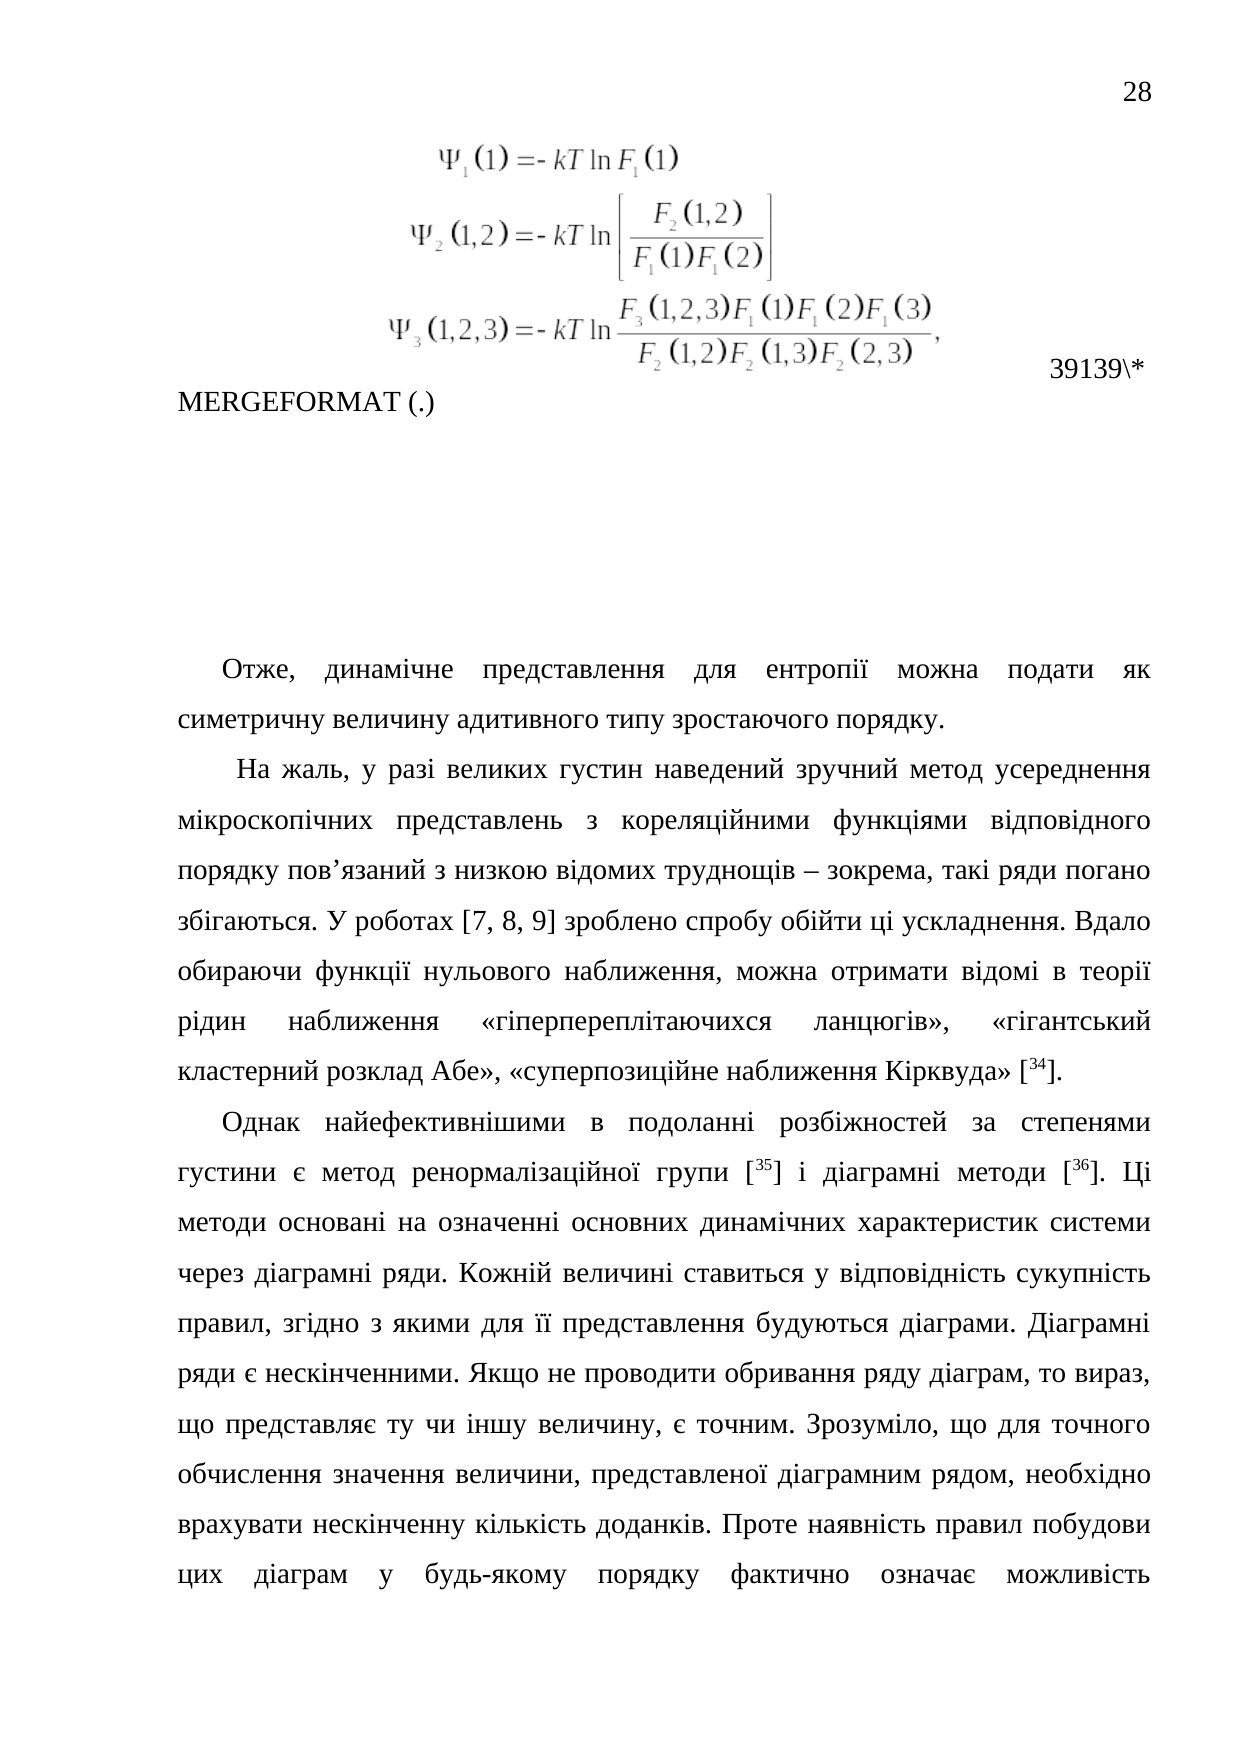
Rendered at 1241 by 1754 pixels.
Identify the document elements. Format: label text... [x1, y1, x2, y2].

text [177, 1104, 1152, 1590]
text На жаль, у разі великих густин наведений зручний метод усереднення мікроскопічних представлень з кореляційними функціями відповідного порядку пов’язаний з низкою відомих труднощів – зокрема, такі ряди погано збігаються. У роботах [7, 8, 9] зроблено спробу обійти ці ускладнення. Вдало обираючи функції нульового наближення, можна отримати відомі в теорії рідин наближення «гіперпереплітаючихся ланцюгів», «гігантський кластерний розклад Абе», «суперпозиційне наближення Кірквуда» []. [177, 752, 1152, 1087]
text Отже, динамічне представлення для ентропії можна подати як симетричну величину адитивного типу зростаючого порядку. [177, 651, 1152, 735]
